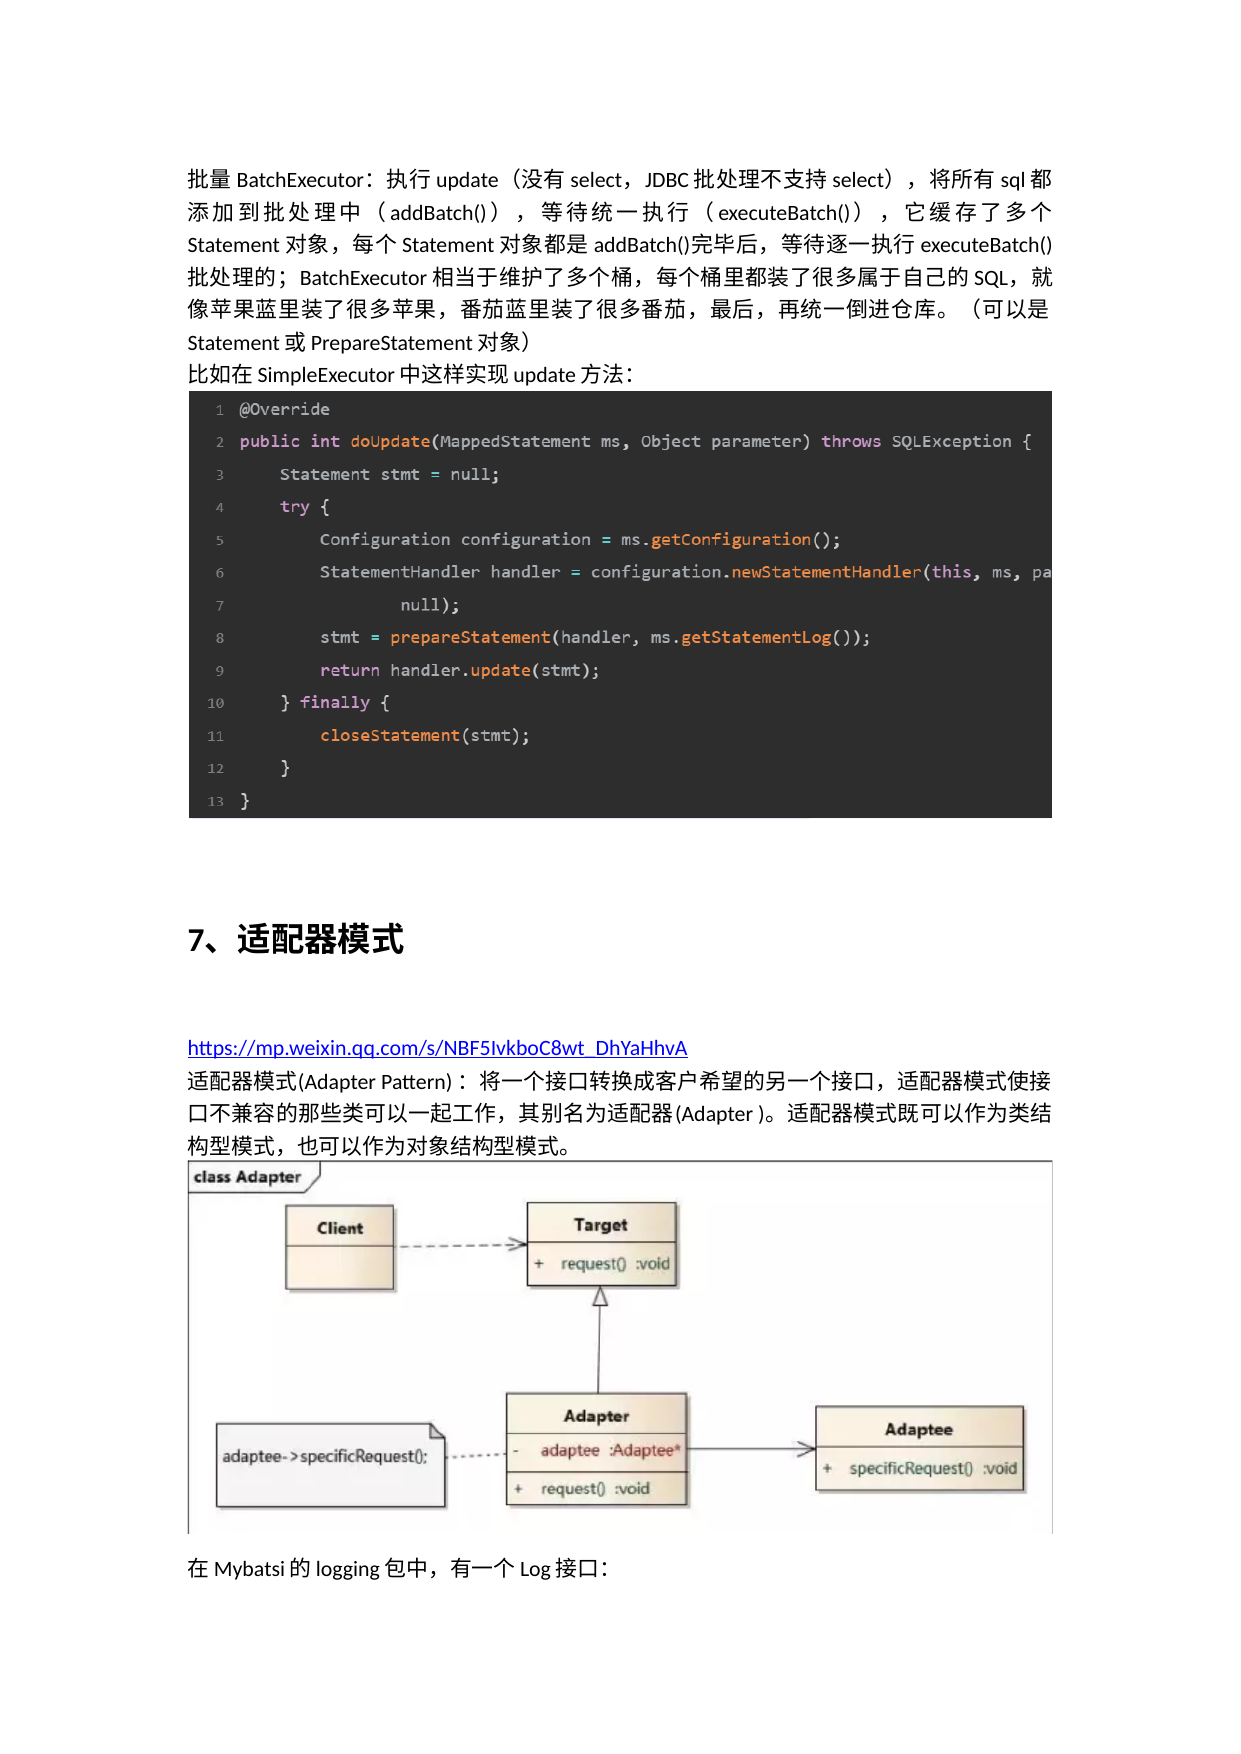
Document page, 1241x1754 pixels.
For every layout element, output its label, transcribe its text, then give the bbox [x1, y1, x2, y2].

text 适配器模式(Adapter Pattern) ：将一个接口转换成客户希望的另一个接口，适配器模式使接口不兼容的那些类可以一起工作，其别名为适配器(Adapter )。适配器模式既可以作为类结构型模式，也可以作为对象结构型模式。 [187, 1063, 1053, 1160]
subtitle 适配器模式 [187, 904, 1053, 969]
picture [187, 1160, 1053, 1534]
text 批量BatchExecutor：执行update（没有select，JDBC批处理不支持select），将所有sql都添加到批处理中（addBatch()），等待统一执行（executeBatch()），它缓存了多个Statement对象，每个Statement对象都是addBatch()完毕后，等待逐一执行executeBatch()批处理的；BatchExecutor相当于维护了多个桶，每个桶里都装了很多属于自己的SQL，就像苹果蓝里装了很多苹果，番茄蓝里装了很多番茄，最后，再统一倒进仓库。（可以是Statement或PrepareStatement对象） [187, 162, 1053, 357]
text 在Mybatsi的logging包中，有一个Log接口： [187, 1551, 1053, 1583]
text 比如在SimpleExecutor中这样实现update方法： [187, 357, 1053, 389]
list https://mp.weixin.qq.com/s/NBF5IvkboC8wt_DhYaHhvA [187, 1031, 1053, 1063]
picture [187, 389, 1053, 819]
